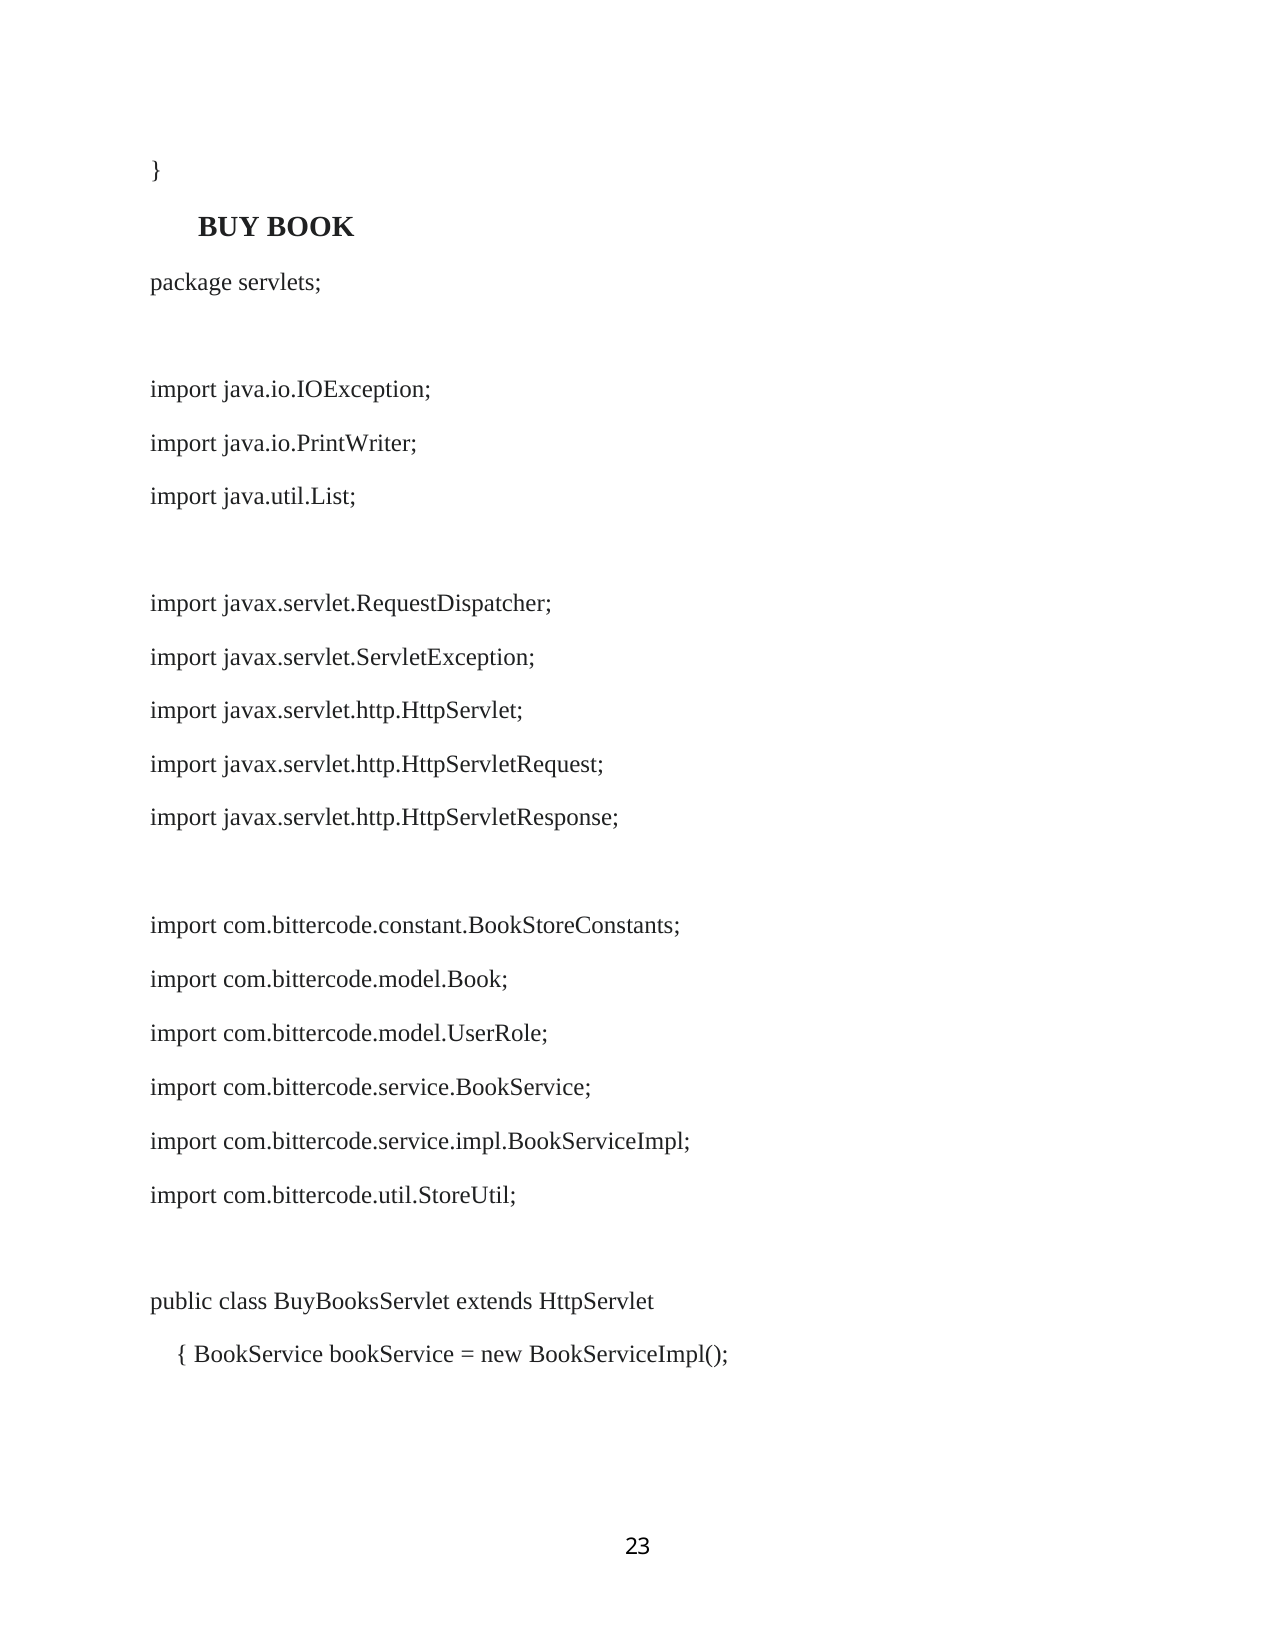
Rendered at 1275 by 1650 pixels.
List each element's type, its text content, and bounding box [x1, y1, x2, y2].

text import javax.servlet.RequestDispatcher; import javax.servlet.ServletException; import javax.servlet.http.HttpServlet; [150, 588, 552, 724]
text public class BuyBooksServlet extends HttpServlet { BookService bookService = new BookServiceImpl(); [150, 1286, 768, 1368]
text import com.bittercode.constant.BookStoreConstants; import com.bittercode.model.Book; [150, 910, 697, 993]
text import java.io.IOException; import java.io.PrintWriter; import java.util.List; [150, 374, 432, 510]
text import com.bittercode.service.impl.BookServiceImpl; import com.bittercode.util.StoreUtil; [150, 1126, 697, 1208]
subtitle BUY BOOK [150, 209, 1175, 242]
text } [150, 155, 1175, 183]
text import com.bittercode.model.UserRole; import com.bittercode.service.BookService; [150, 1018, 592, 1101]
text package servlets; [150, 267, 1175, 296]
text import javax.servlet.http.HttpServletRequest; import javax.servlet.http.HttpServletResponse; [150, 749, 620, 831]
